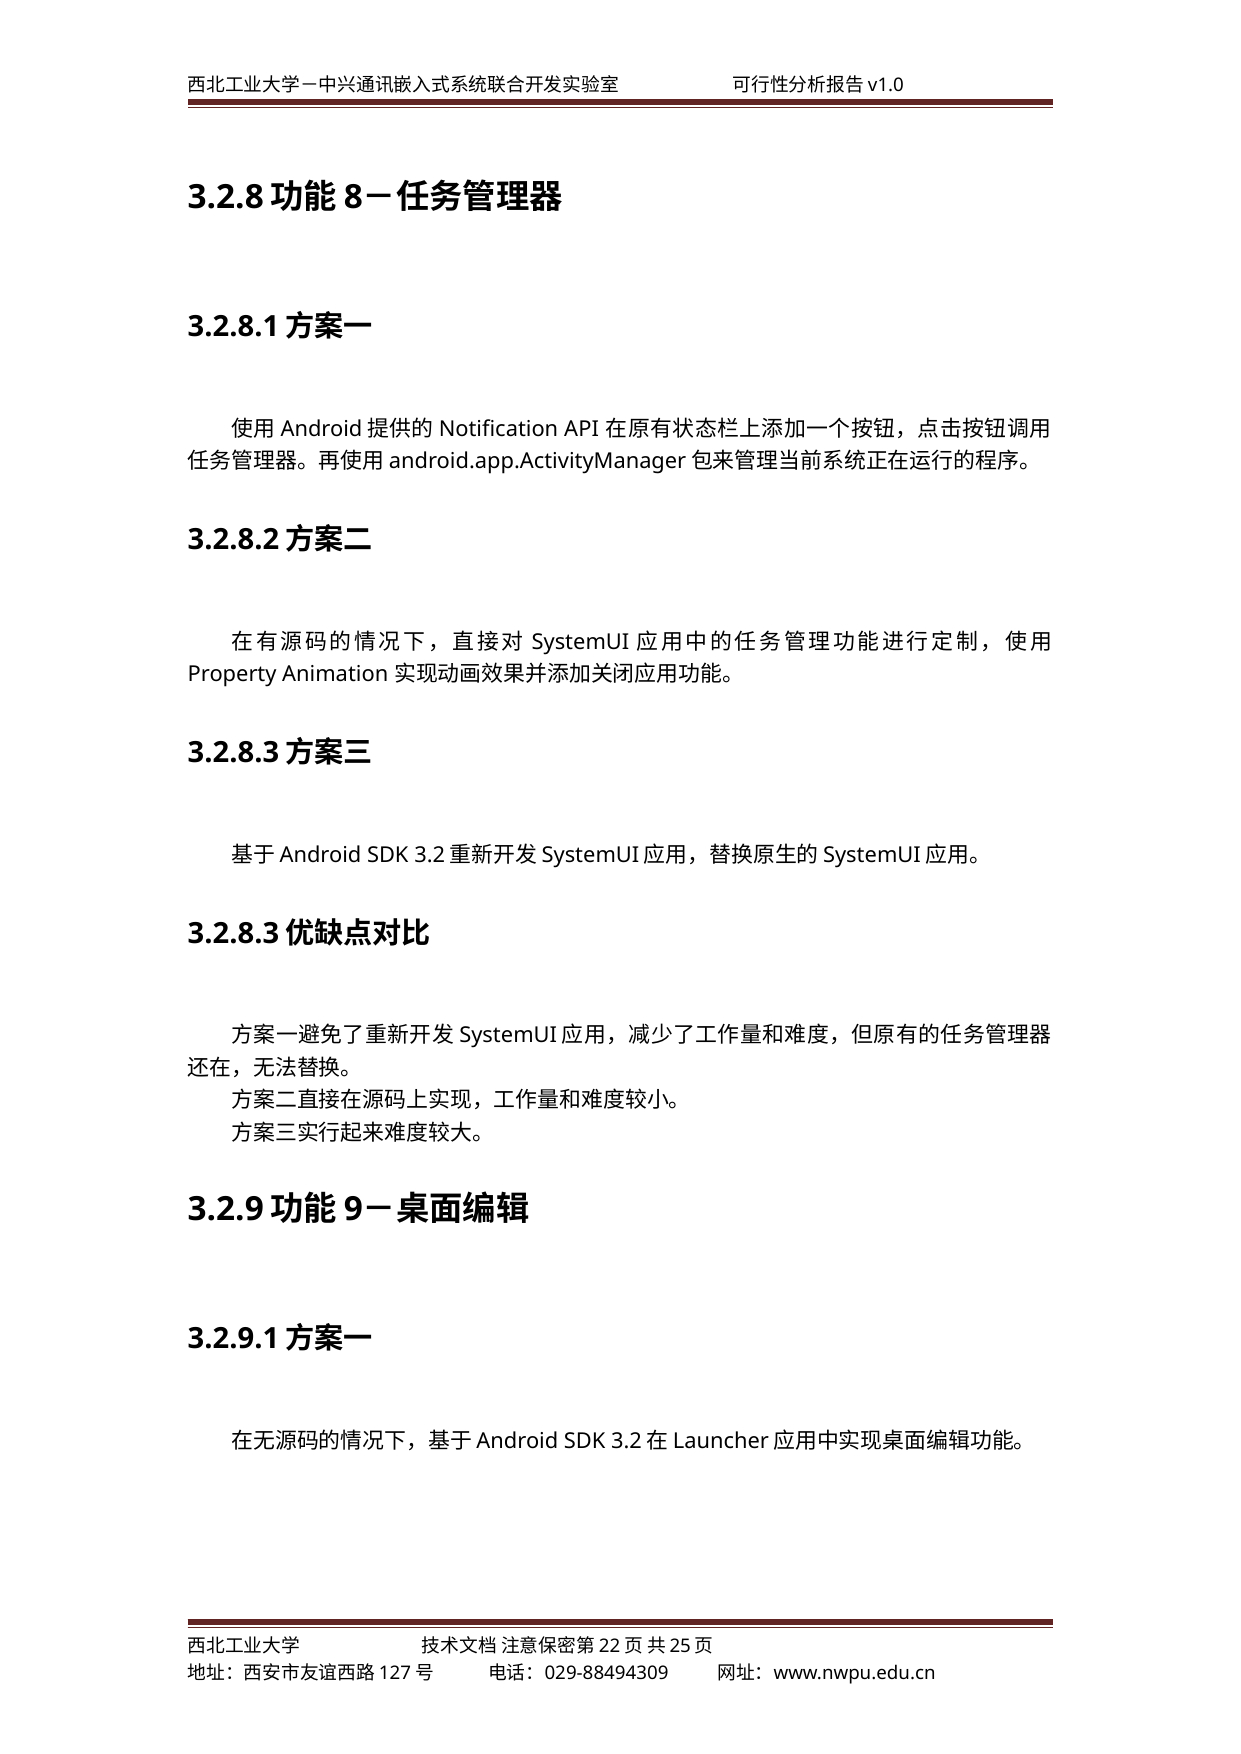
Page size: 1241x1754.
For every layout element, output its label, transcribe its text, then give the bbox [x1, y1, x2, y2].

subtitle 3.2.8.3方案三 [187, 717, 1053, 782]
subtitle 3.2.8功能8－任务管理器 [187, 162, 1053, 227]
text 在无源码的情况下，基于Android SDK 3.2在Launcher应用中实现桌面编辑功能。 [187, 1422, 1053, 1455]
subtitle 3.2.8.1方案一 [187, 291, 1053, 356]
subtitle 3.2.9功能9－桌面编辑 [187, 1174, 1053, 1239]
subtitle 3.2.8.3优缺点对比 [187, 898, 1053, 963]
text 方案三实行起来难度较大。 [187, 1114, 1053, 1147]
text 方案一避免了重新开发SystemUI应用，减少了工作量和难度，但原有的任务管理器还在，无法替换。 [187, 1017, 1053, 1082]
text 在有源码的情况下，直接对SystemUI应用中的任务管理功能进行定制，使用Property Animation 实现动画效果并添加关闭应用功能。 [187, 623, 1053, 688]
text 基于Android SDK 3.2重新开发SystemUI应用，替换原生的SystemUI应用。 [187, 836, 1053, 869]
subtitle 3.2.8.2方案二 [187, 504, 1053, 569]
text 使用Android提供的Notification API 在原有状态栏上添加一个按钮，点击按钮调用任务管理器。再使用android.app.ActivityManager包来管理当前系统正在运行的程序。 [187, 410, 1053, 475]
text 方案二直接在源码上实现，工作量和难度较小。 [187, 1082, 1053, 1114]
subtitle 3.2.9.1方案一 [187, 1303, 1053, 1368]
